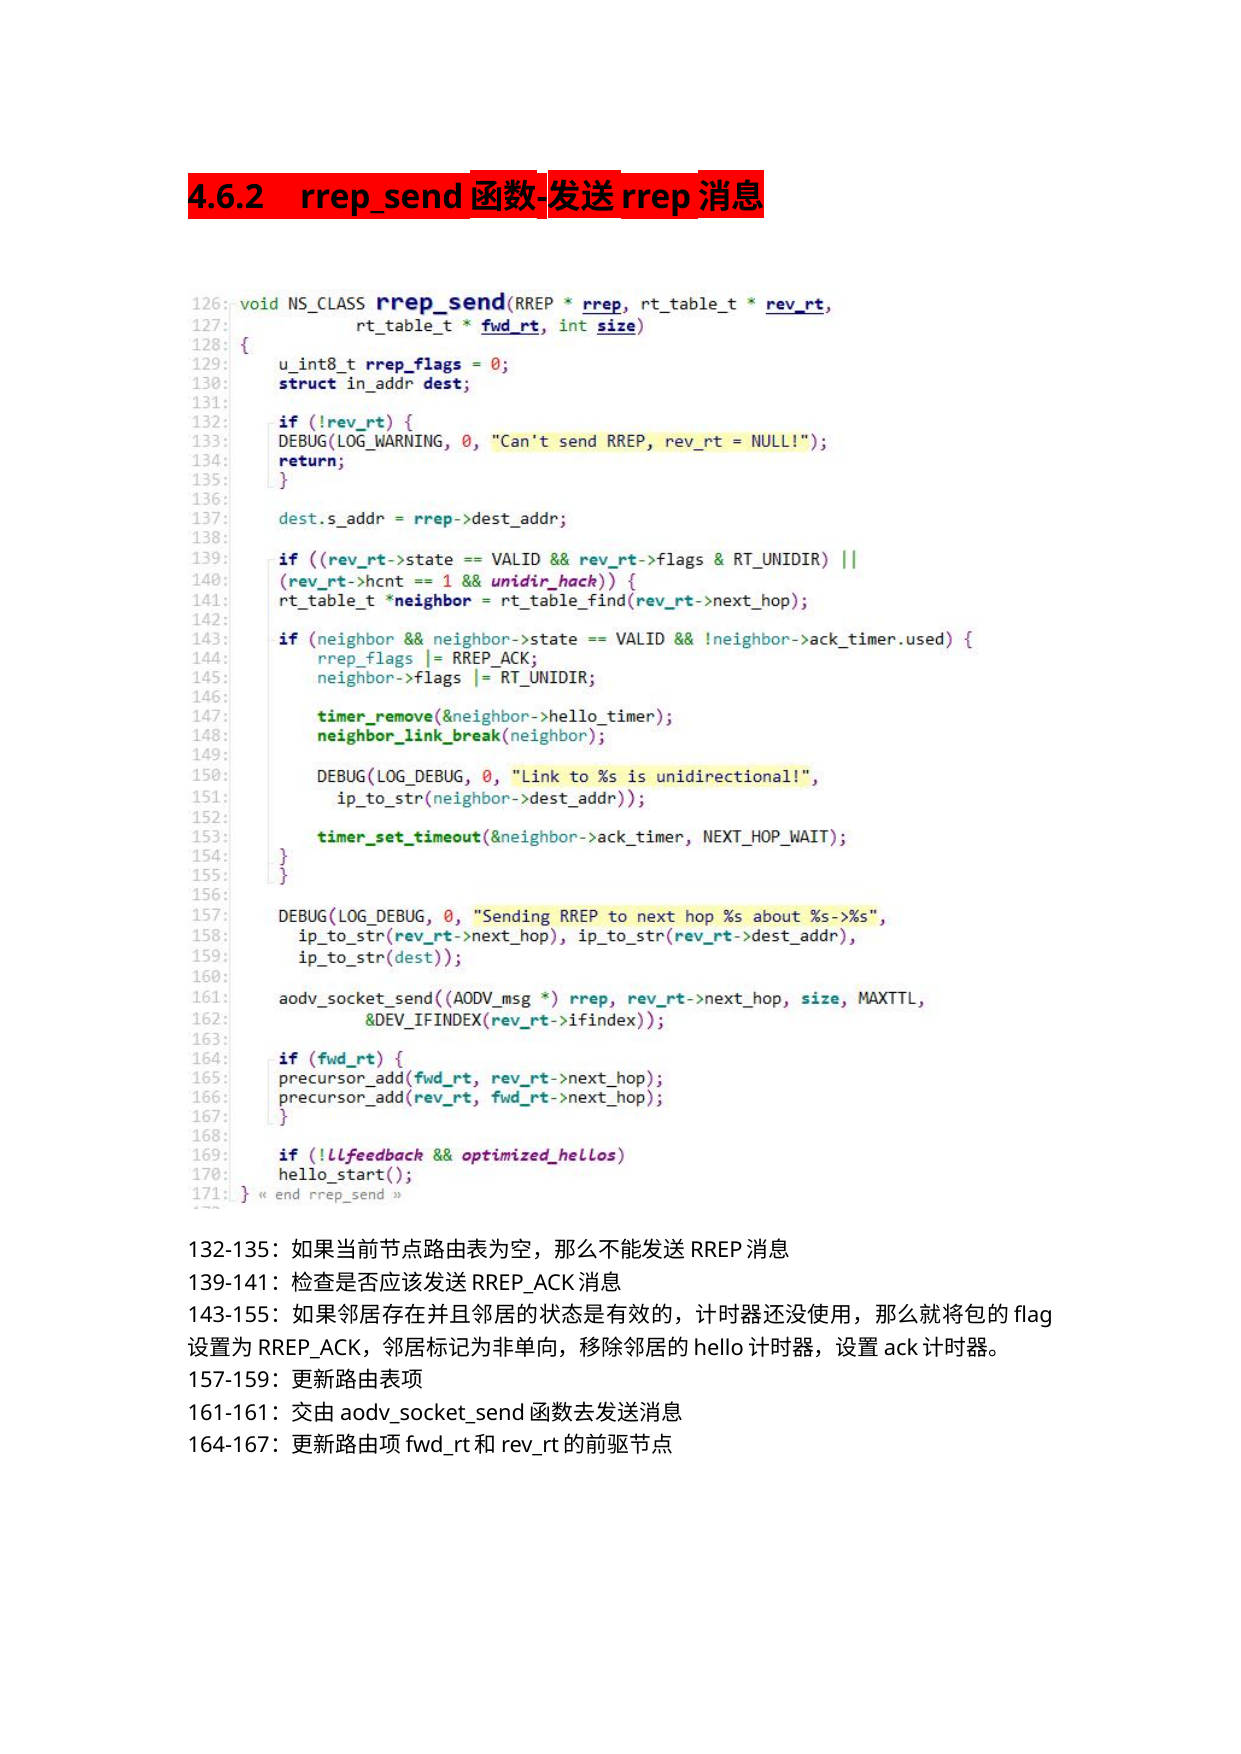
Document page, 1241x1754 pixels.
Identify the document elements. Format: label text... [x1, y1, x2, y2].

text 139-141：检查是否应该发送RREP_ACK消息 [187, 1264, 1053, 1297]
text 143-155：如果邻居存在并且邻居的状态是有效的，计时器还没使用，那么就将包的flag设置为RREP_ACK，邻居标记为非单向，移除邻居的hello计时器，设置ack计时器。 [187, 1297, 1053, 1362]
text 164-167：更新路由项fwd_rt和rev_rt的前驱节点 [187, 1427, 1053, 1459]
subtitle rrep_send函数-发送rrep消息 [187, 162, 1053, 227]
text 157-159：更新路由表项 [187, 1362, 1053, 1394]
text 132-135：如果当前节点路由表为空，那么不能发送RREP消息 [187, 1232, 1053, 1264]
picture [187, 289, 1053, 1209]
text 161-161：交由aodv_socket_send函数去发送消息 [187, 1394, 1053, 1427]
